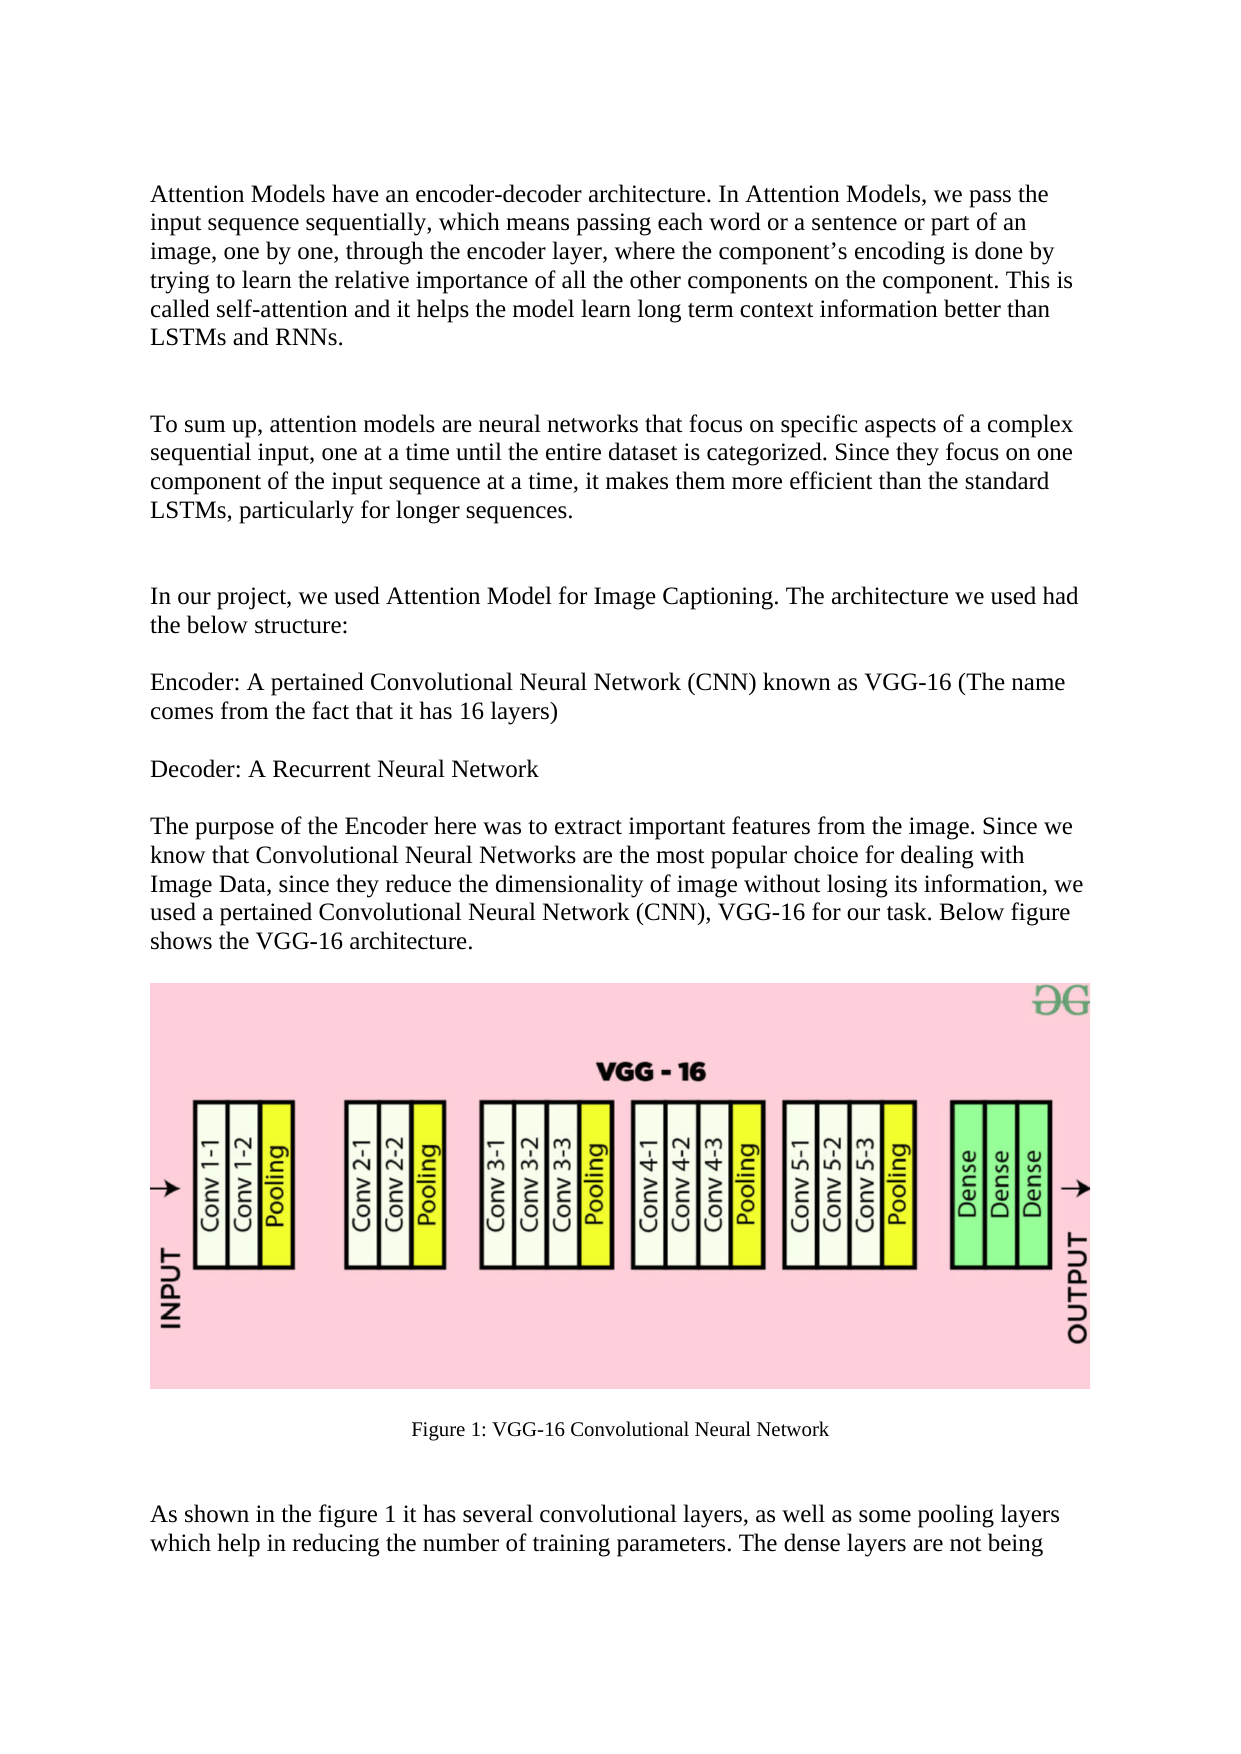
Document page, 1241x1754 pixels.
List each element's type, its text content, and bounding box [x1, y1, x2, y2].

text The purpose of the Encoder here was to extract important features from the image. Since we know that Convolutional Neural Networks are the most popular choice for dealing with Image Data, since they reduce the dimensionality of image without losing its information, we used a pertained Convolutional Neural Network (CNN), VGG-16 for our task. Below figure shows the VGG-16 architecture. [150, 811, 1090, 955]
text To sum up, attention models are neural networks that focus on specific aspects of a complex sequential input, one at a time until the entire dataset is categorized. Since they focus on one component of the input sequence at a time, it makes them more efficient than the standard LSTMs, particularly for longer sequences. [150, 409, 1090, 524]
text Figure 1: VGG-16 Convolutional Neural Network [150, 1417, 1090, 1441]
text In our project, we used Attention Model for Image Captioning. The architecture we used had the below structure: [150, 581, 1090, 639]
text Encoder: A pertained Convolutional Neural Network (CNN) known as VGG-16 (The name comes from the fact that it has 16 layers) [150, 667, 1090, 725]
text Attention Models have an encoder-decoder architecture. In Attention Models, we pass the input sequence sequentially, which means passing each word or a sentence or part of an image, one by one, through the encoder layer, where the component’s encoding is done by trying to learn the relative importance of all the other components on the component. This is called self-attention and it helps the model learn long term context information better than LSTMs and RNNs. [150, 179, 1090, 351]
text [150, 1499, 1090, 1556]
text Decoder: A Recurrent Neural Network [150, 754, 1090, 782]
picture [150, 983, 1091, 1389]
